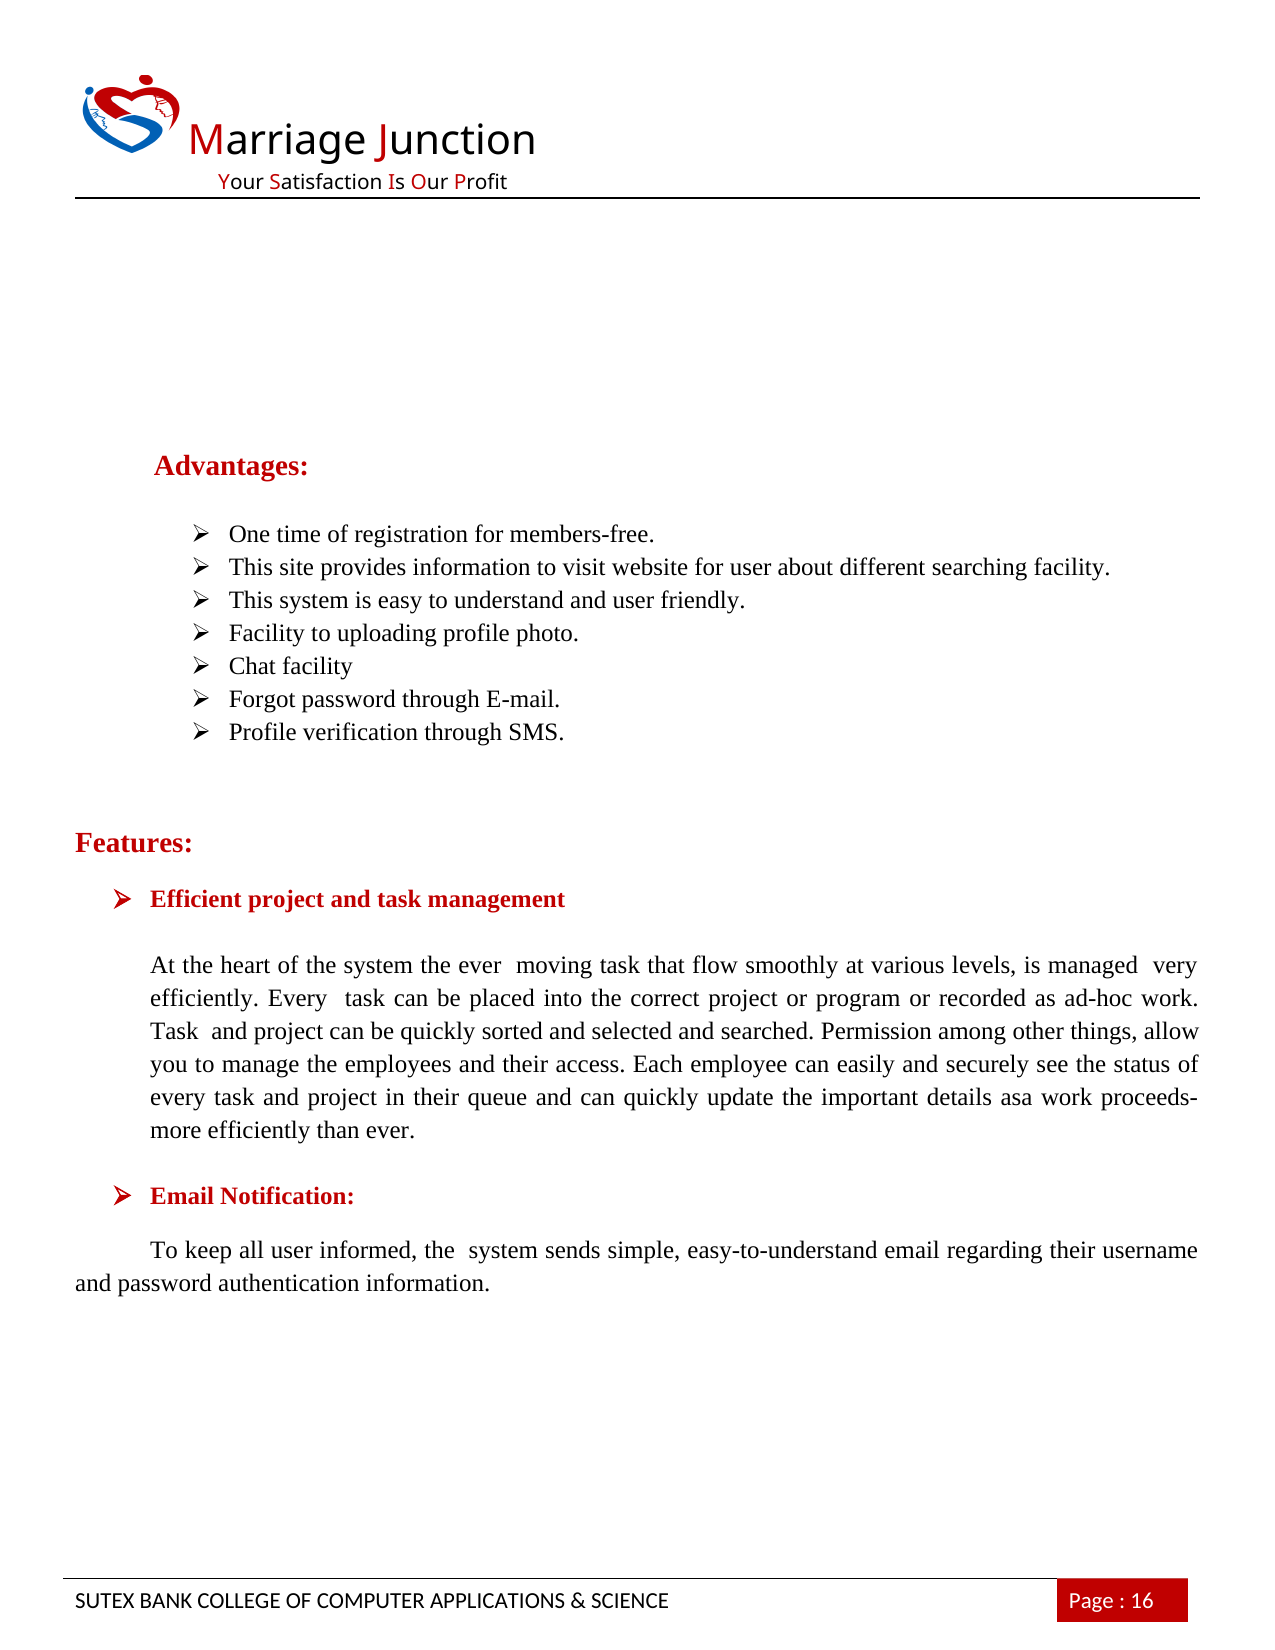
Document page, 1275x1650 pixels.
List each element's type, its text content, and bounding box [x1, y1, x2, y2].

list This system is easy to understand and user friendly. [191, 585, 1200, 614]
list Email Notification: [112, 1181, 1200, 1210]
list At the heart of the system the ever moving task that flow smoothly at various levels, is managed very efficiently. Every task can be placed into the correct project or program or recorded as ad-hoc work. Task and project can be quickly sorted and selected and searched. Permission among other things, allow you to manage the employees and their access. Each employee can easily and securely see the status of every task and project in their queue and can quickly update the important details asa work proceeds- more efficiently than ever. [150, 950, 1200, 1144]
text To keep all user informed, the system sends simple, easy-to-understand email regarding their username and password authentication information. [75, 1235, 1200, 1297]
list Advantages: [153, 448, 1200, 481]
list Profile verification through SMS. [191, 717, 1200, 746]
text Features: [75, 825, 1200, 859]
picture [75, 75, 188, 155]
list Forgot password through E-mail. [191, 684, 1200, 713]
list Efficient project and task management [112, 884, 1200, 913]
list Facility to uploading profile photo. [191, 618, 1200, 647]
list Chat facility [191, 651, 1200, 680]
list One time of registration for members-free. [191, 519, 1200, 548]
list This site provides information to visit website for user about different searching facility. [191, 552, 1200, 581]
